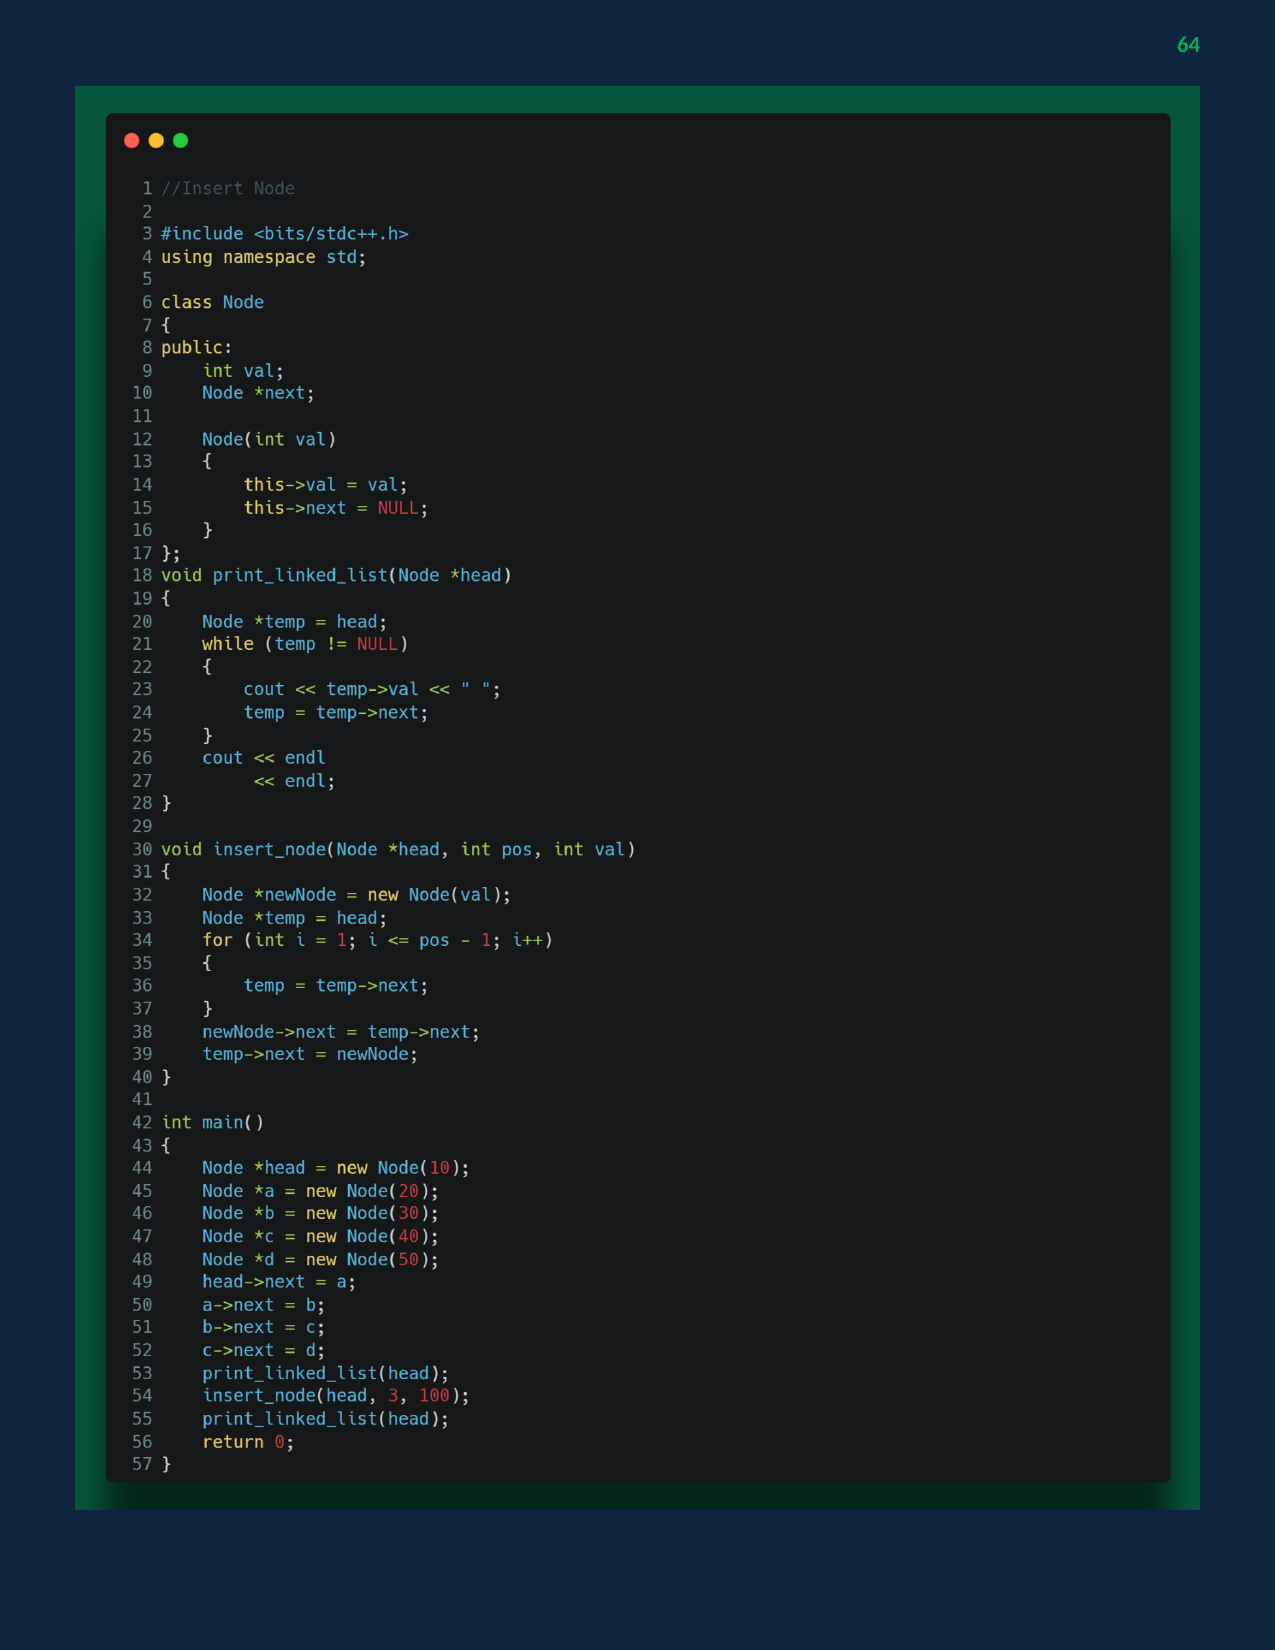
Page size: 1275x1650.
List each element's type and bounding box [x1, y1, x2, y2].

picture [75, 86, 1200, 1510]
